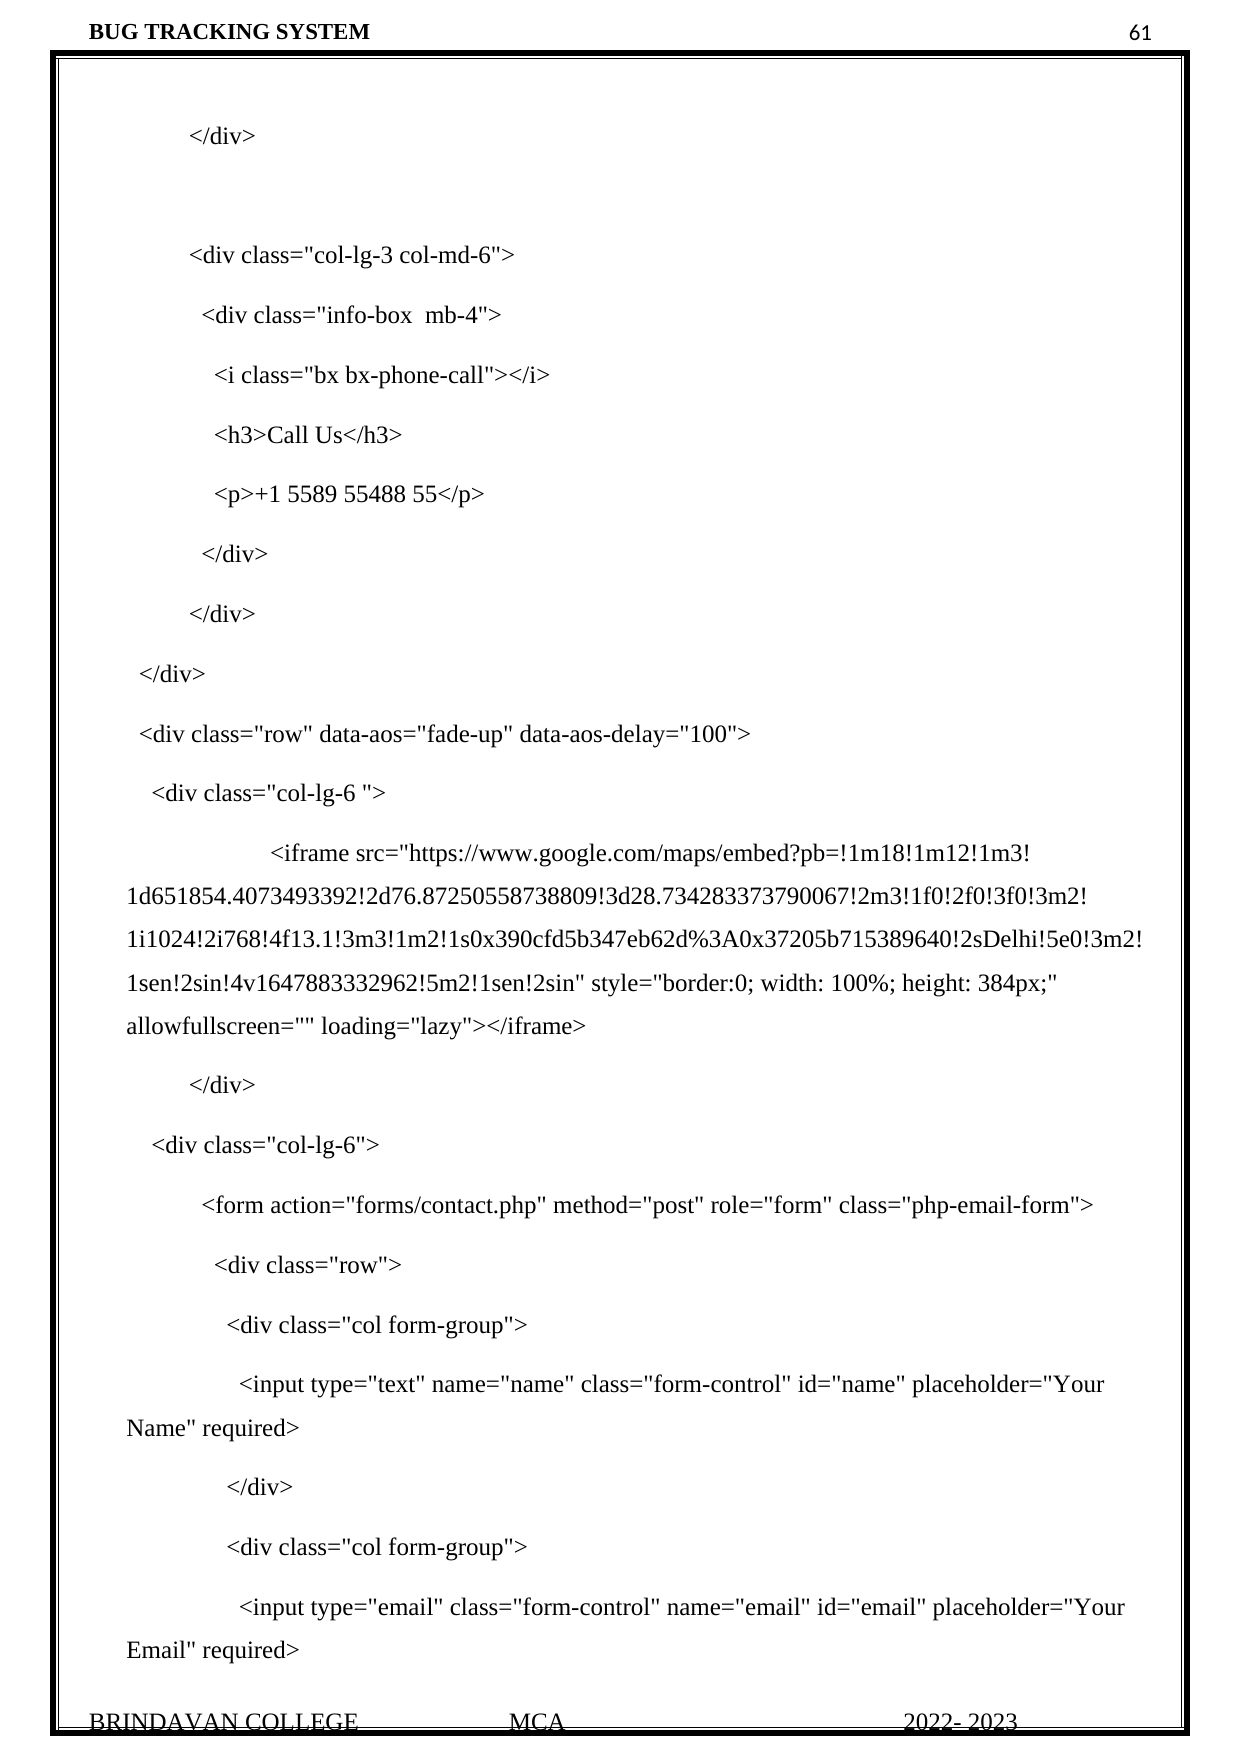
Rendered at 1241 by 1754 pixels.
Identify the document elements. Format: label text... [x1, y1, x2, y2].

text </div> [126, 1472, 1152, 1501]
text <div class="row" data-aos="fade-up" data-aos-delay="100"> [89, 719, 1152, 747]
text <div class="col-lg-3 col-md-6"> [126, 240, 1152, 269]
text <input type="email" class="form-control" name="email" id="email" placeholder="Your Email" required> [126, 1592, 1152, 1664]
text <div class="col-lg-6"> [89, 1130, 1152, 1159]
text <div class="row"> [126, 1250, 1152, 1279]
text <div class="col-lg-6 "> [89, 778, 1152, 807]
text <div class="info-box mb-4"> [126, 300, 1152, 329]
text </div> [126, 539, 1152, 568]
text </div> [126, 121, 1152, 149]
text </div> [126, 599, 1152, 628]
text <p>+1 5589 55488 55</p> [126, 479, 1152, 508]
text <i class="bx bx-phone-call"></i> [126, 360, 1152, 389]
text <div class="col form-group"> [126, 1310, 1152, 1338]
text </div> [126, 1071, 1152, 1099]
text </div> [89, 659, 1152, 688]
text <iframe src="https://www.google.com/maps/embed?pb=!1m18!1m12!1m3!1d651854.4073493392!2d76.87250558738809!3d28.734283373790067!2m3!1f0!2f0!3f0!3m2!1i1024!2i768!4f13.1!3m3!1m2!1s0x390cfd5b347eb62d%3A0x37205b715389640!2sDelhi!5e0!3m2!1sen!2sin!4v1647883332962!5m2!1sen!2sin" style="border:0; width: 100%; height: 384px;" allowfullscreen="" loading="lazy"></iframe> [126, 838, 1152, 1039]
text <h3>Call Us</h3> [126, 420, 1152, 448]
text <form action="forms/contact.php" method="post" role="form" class="php-email-form"> [126, 1190, 1152, 1219]
text <div class="col form-group"> [126, 1532, 1152, 1561]
text <input type="text" name="name" class="form-control" id="name" placeholder="Your Name" required> [126, 1369, 1152, 1441]
